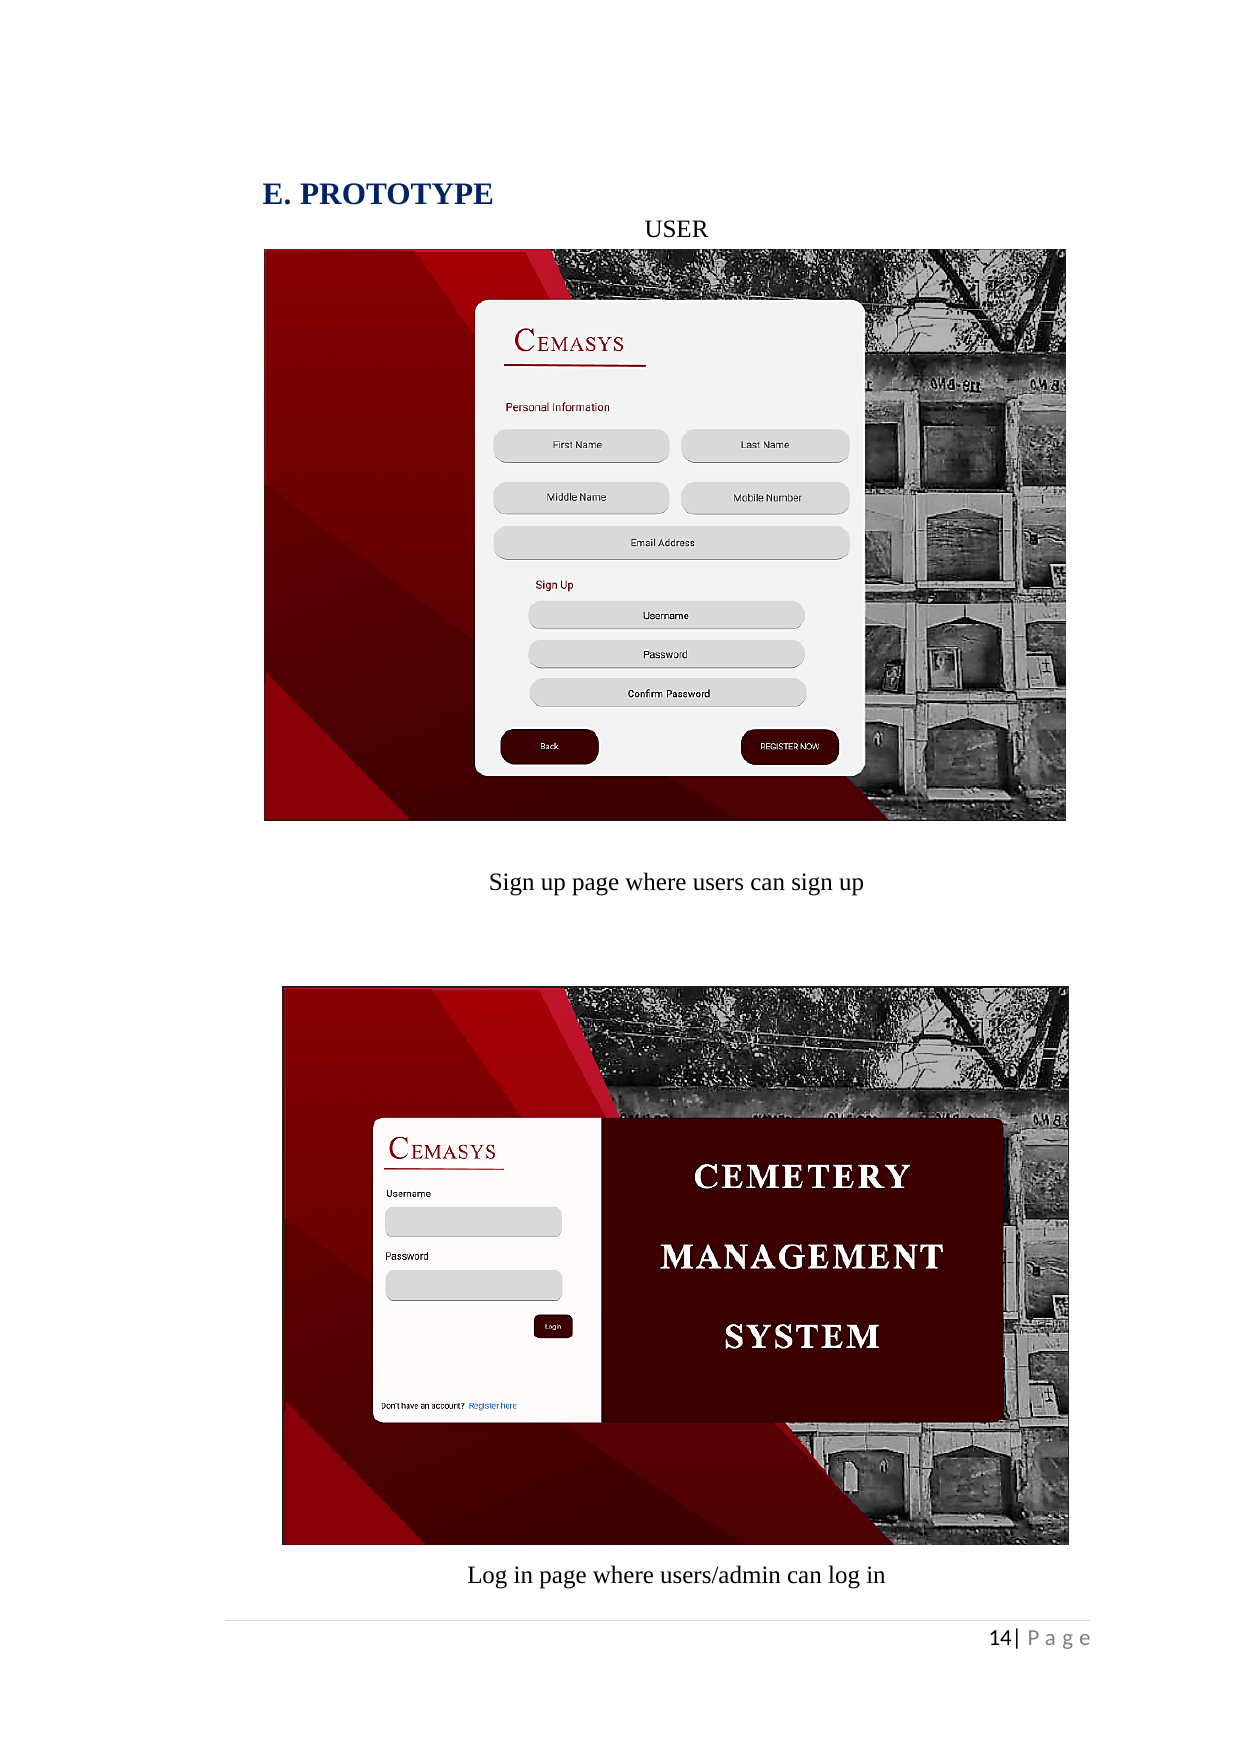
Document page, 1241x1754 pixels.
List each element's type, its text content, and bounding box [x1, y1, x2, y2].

picture [264, 249, 1066, 821]
text USER [262, 214, 1090, 242]
picture [282, 986, 1069, 1545]
subtitle PROTOTYPE [262, 175, 1090, 211]
